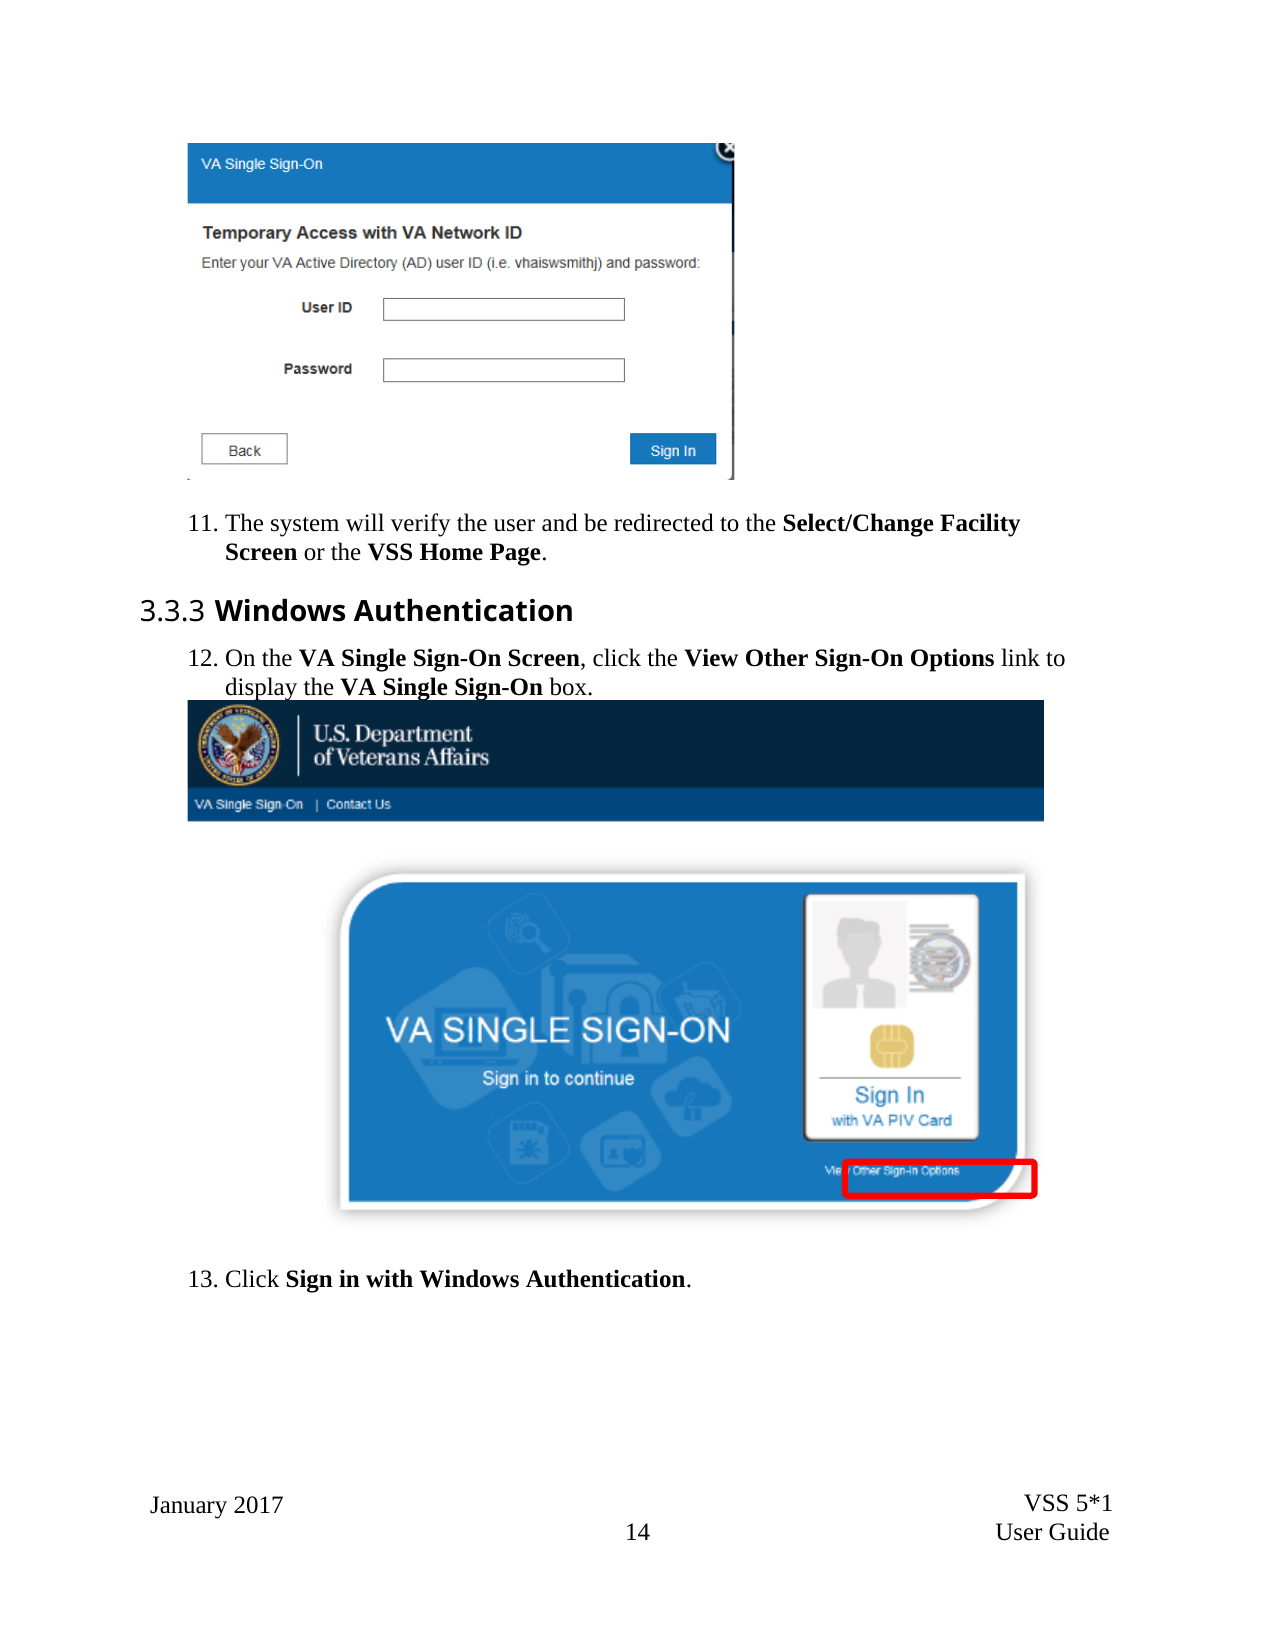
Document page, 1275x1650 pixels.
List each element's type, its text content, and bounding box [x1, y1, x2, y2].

list Click Sign in with Windows Authentication. [187, 1264, 1074, 1292]
subtitle Windows Authentication [139, 591, 1137, 630]
list On the VA Single Sign-On Screen, click the View Other Sign-On Options link to display the VA Single Sign-On box. [187, 643, 1074, 700]
picture [187, 143, 735, 480]
list The system will verify the user and be redirected to the Select/Change Facility Screen or the VSS Home Page. [187, 508, 1074, 566]
picture [187, 700, 1044, 1235]
